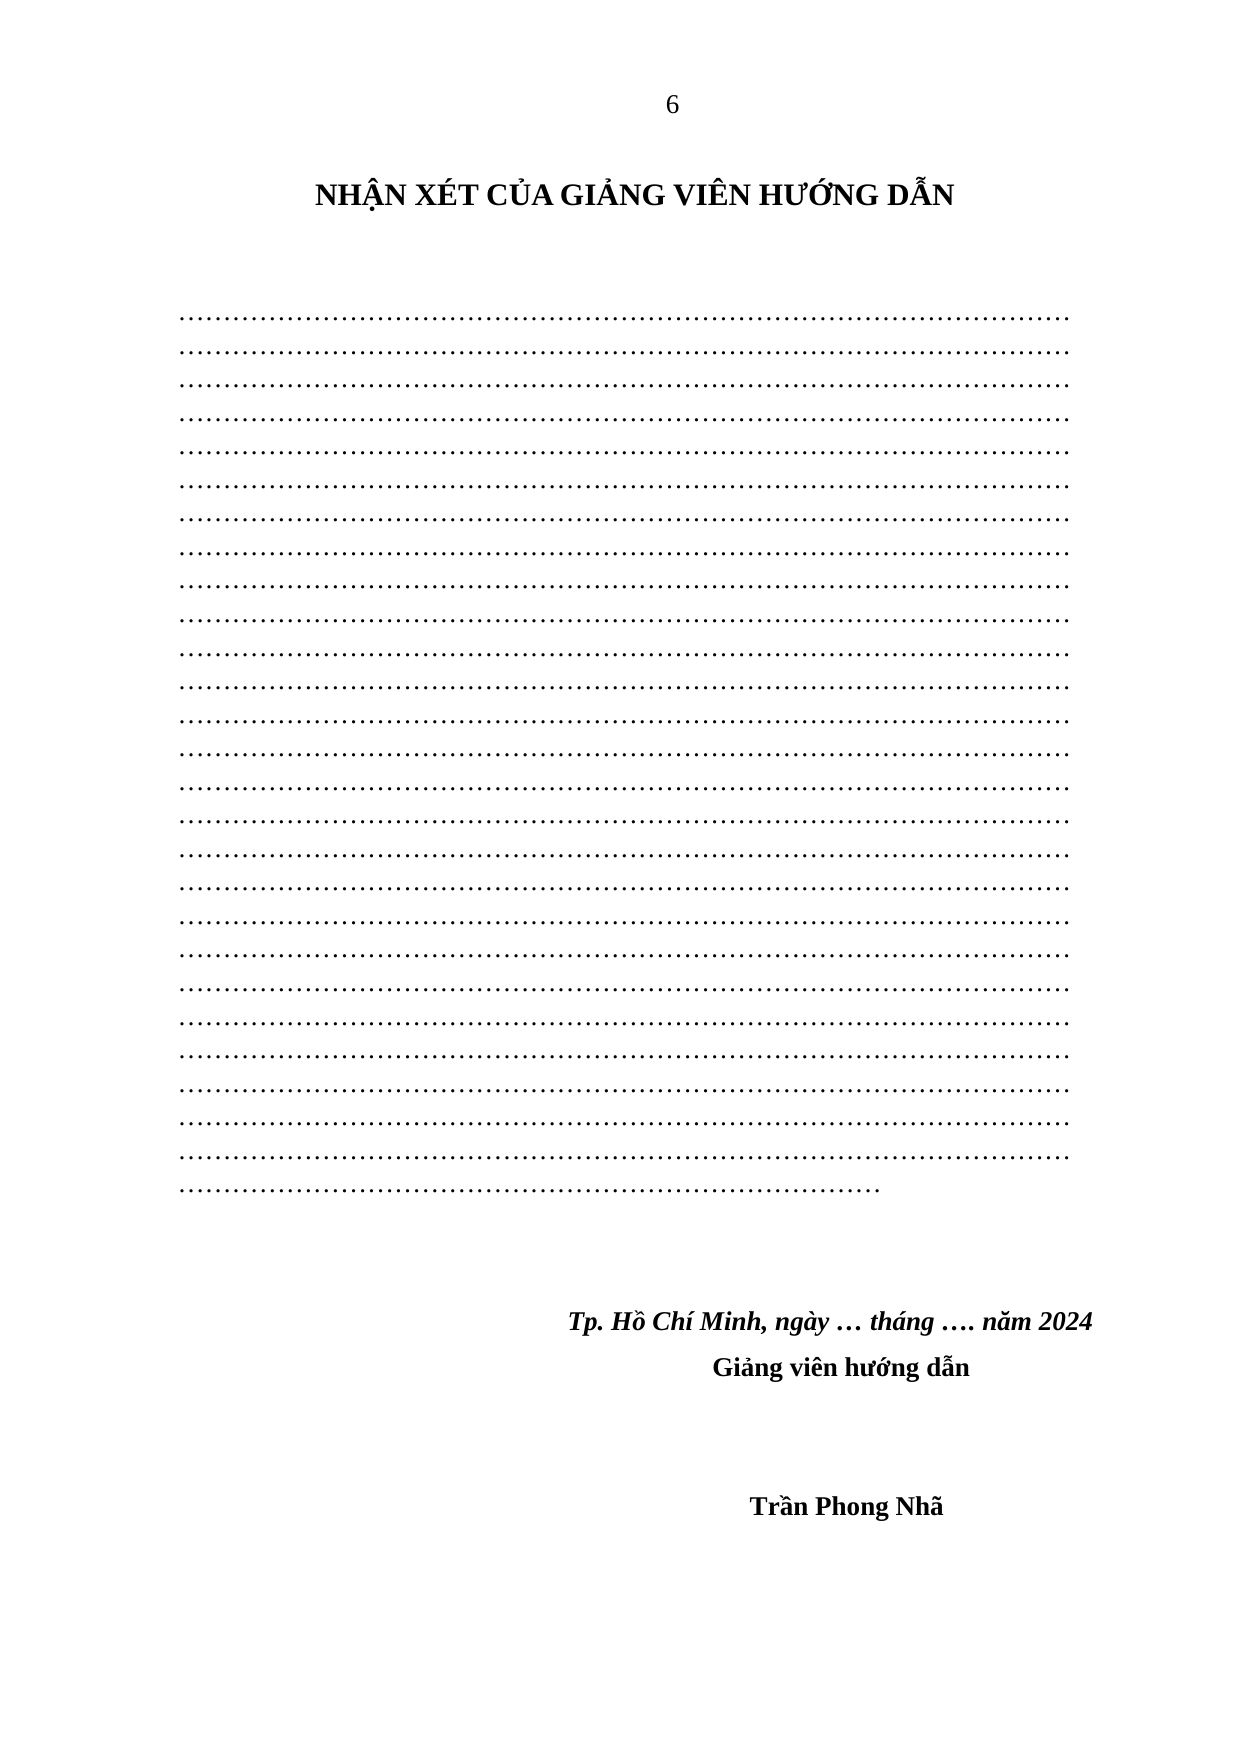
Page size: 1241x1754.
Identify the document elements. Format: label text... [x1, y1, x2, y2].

text …………………………………………………………………………………………………………………………………………………………………………………………………………………………………………………………………………………………………………………………………………………………………………………………………………………………………………………………………………………………………………………………………………………………………………………………………………………………………………………………………………………………………………………………………………………………………………………………………………………………………………………………………………………………………………………………………………………………………………………………………………………………………………………………………………………………………………………………………………………………………………………………………………………………………………………………………………………………………………………………………………………………………………………………………………………………………………………………………………………………………………………………………………………………………………………………………………………………………………………………………………………………………………………………………………………………………………………………………………………………………………………………………………………………………………………………………………………………………………………………………………………………………………………………………………………………………………………………………………………………………………………………………………………………………………………………………………………………………………………………………………………………………………………………………………………………………………………… [177, 295, 1092, 1198]
text Trần Phong Nhã [177, 1489, 1092, 1521]
text Giảng viên hướng dẫn [177, 1351, 1092, 1383]
text Tp. Hồ Chí Minh, ngày … tháng …. năm 2024 [177, 1305, 1092, 1337]
subtitle NHẬN XÉT CỦA GIẢNG VIÊN HƯỚNG DẪN [177, 176, 1092, 212]
